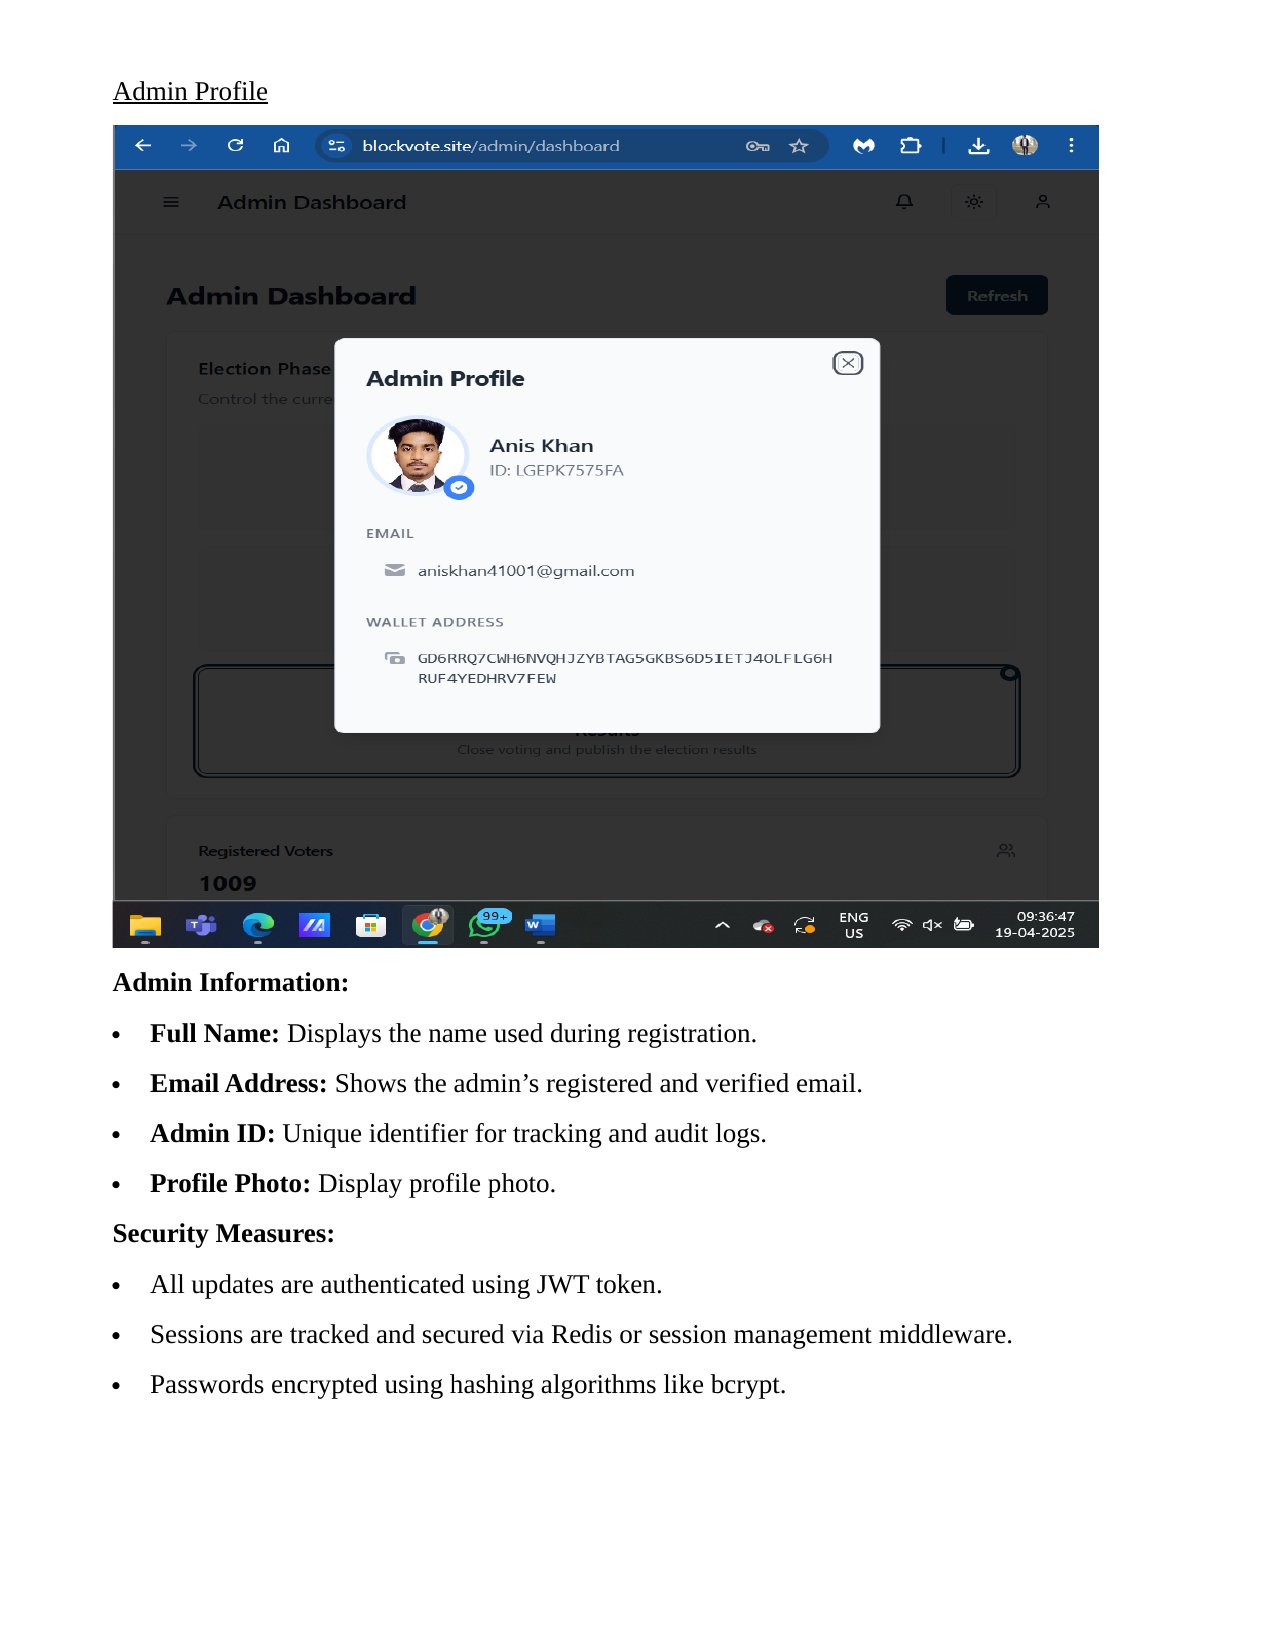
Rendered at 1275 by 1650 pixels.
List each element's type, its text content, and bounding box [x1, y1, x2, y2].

list Passwords encrypted using hashing algorithms like bcrypt. [112, 1368, 1200, 1399]
list Email Address: Shows the admin’s registered and verified email. [112, 1067, 1200, 1098]
list Full Name: Displays the name used during registration. [112, 1017, 1200, 1048]
list All updates are authenticated using JWT token. [112, 1268, 1200, 1299]
list Sessions are tracked and secured via Redis or session management middleware. [112, 1318, 1200, 1349]
picture [112, 125, 1099, 948]
list Admin ID: Unique identifier for tracking and audit logs. [112, 1117, 1200, 1148]
text Security Measures: [112, 1218, 1200, 1249]
list Profile Photo: Display profile photo. [112, 1167, 1200, 1198]
text Admin Information: [112, 967, 1200, 998]
text Admin Profile [112, 75, 1200, 106]
